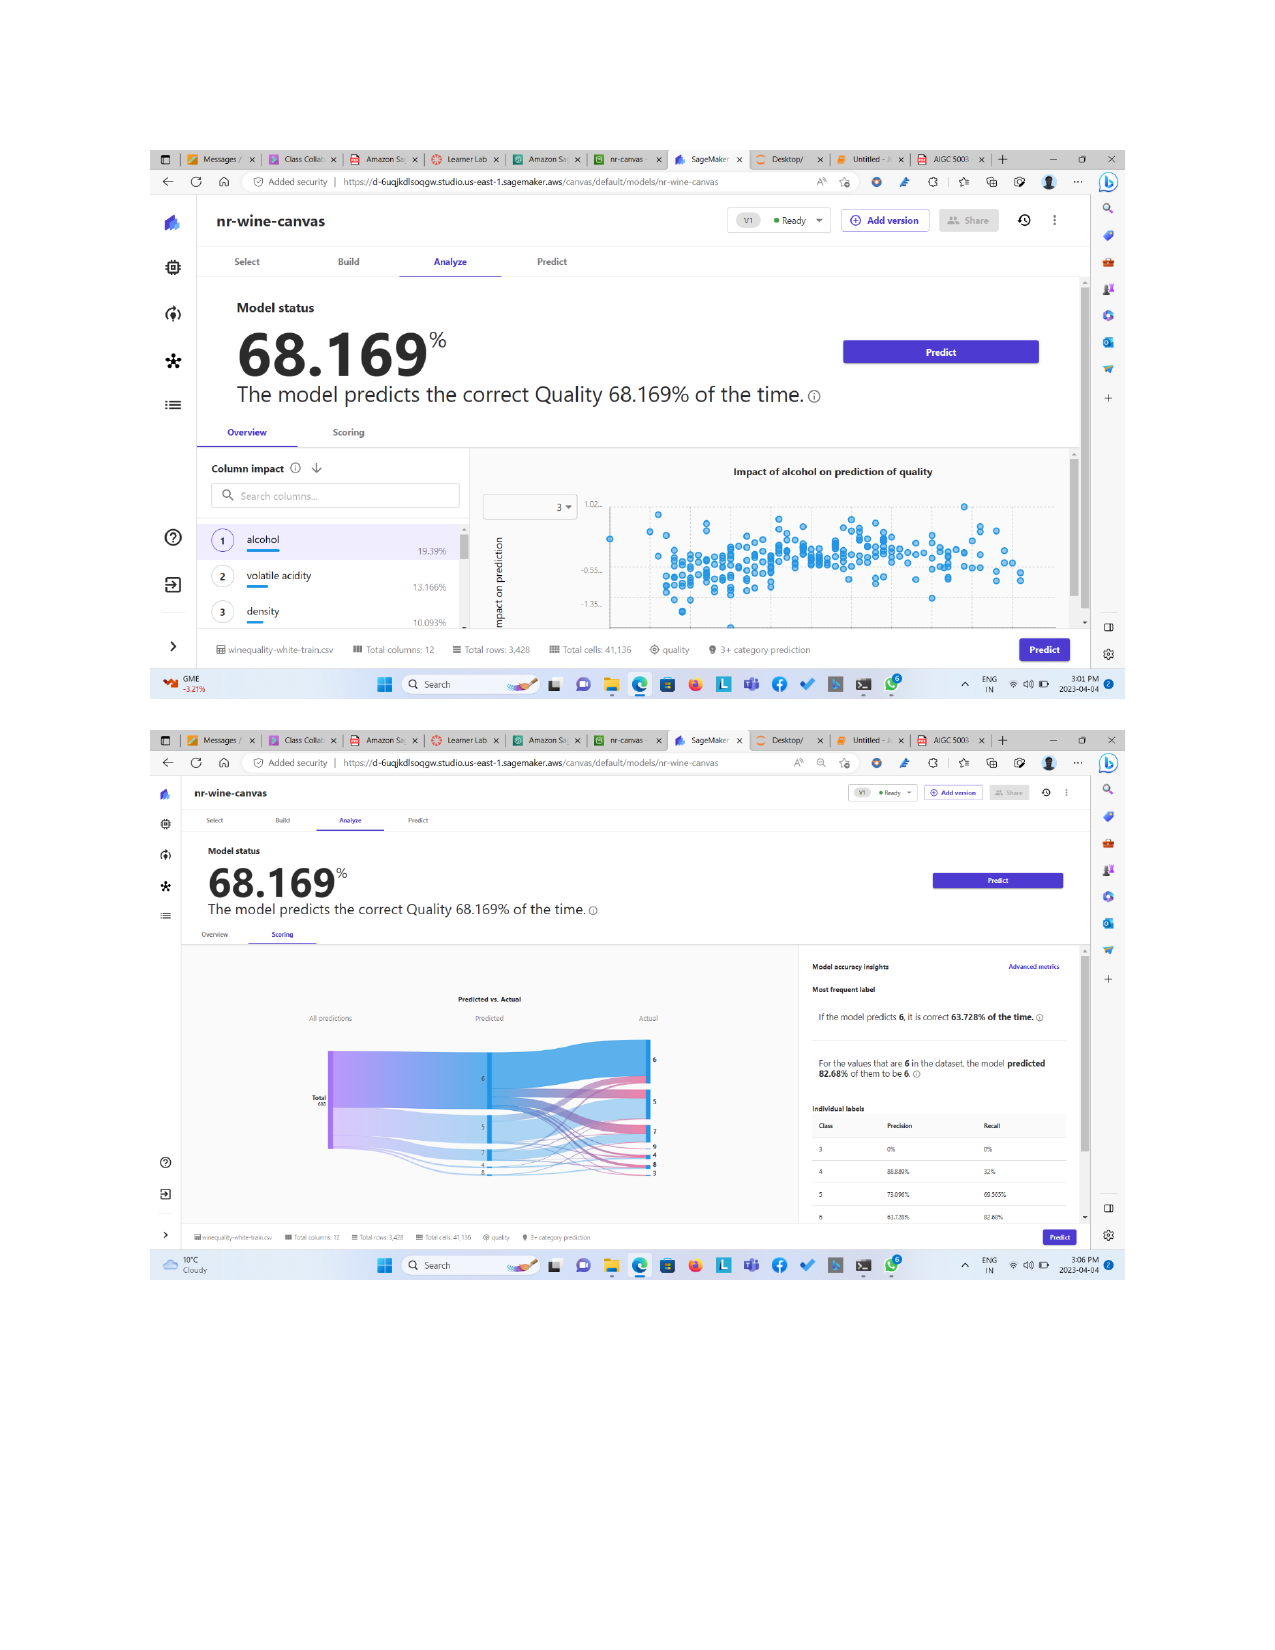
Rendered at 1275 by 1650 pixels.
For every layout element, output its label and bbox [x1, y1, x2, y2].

picture [150, 150, 1125, 699]
picture [150, 730, 1125, 1280]
